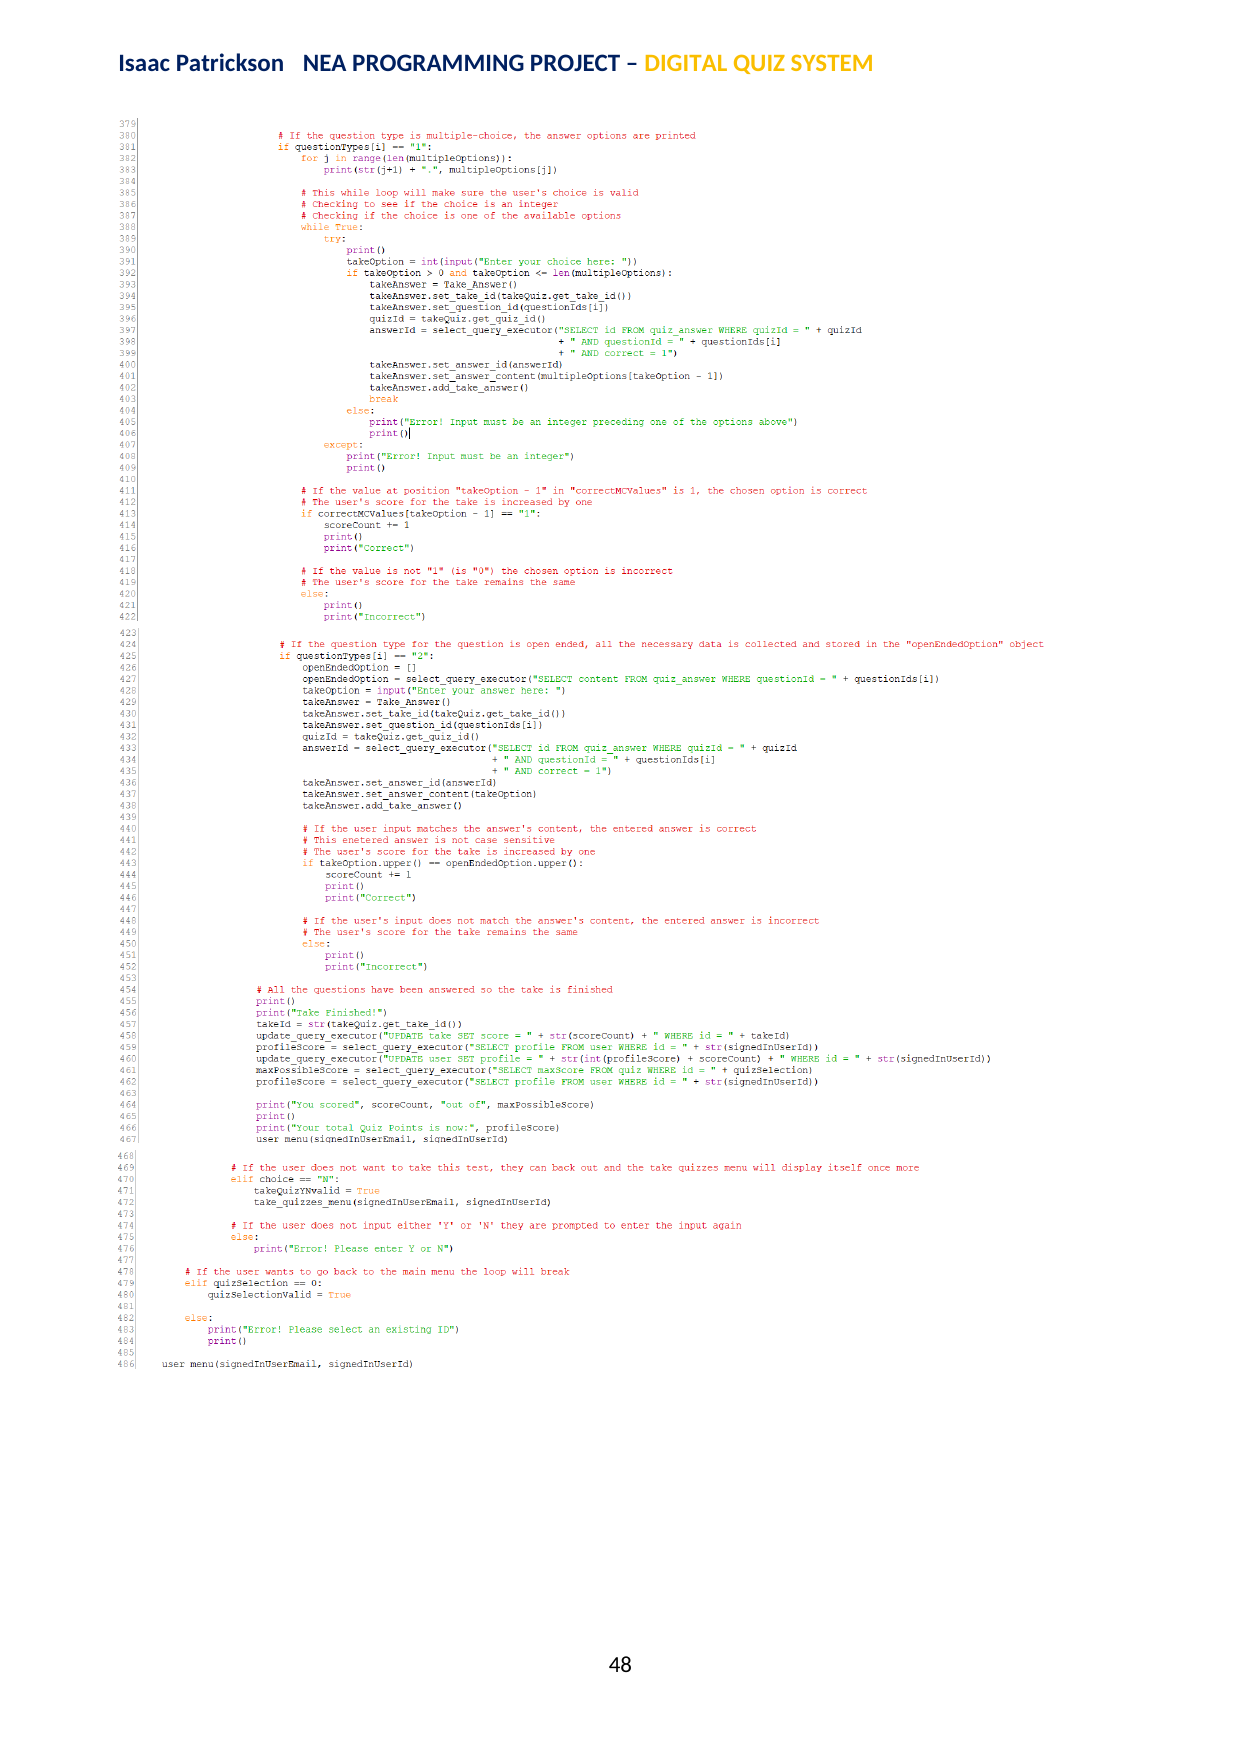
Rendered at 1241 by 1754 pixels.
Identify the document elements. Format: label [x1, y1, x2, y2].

picture [118, 118, 1123, 621]
picture [118, 1150, 1123, 1369]
picture [118, 628, 1123, 1143]
